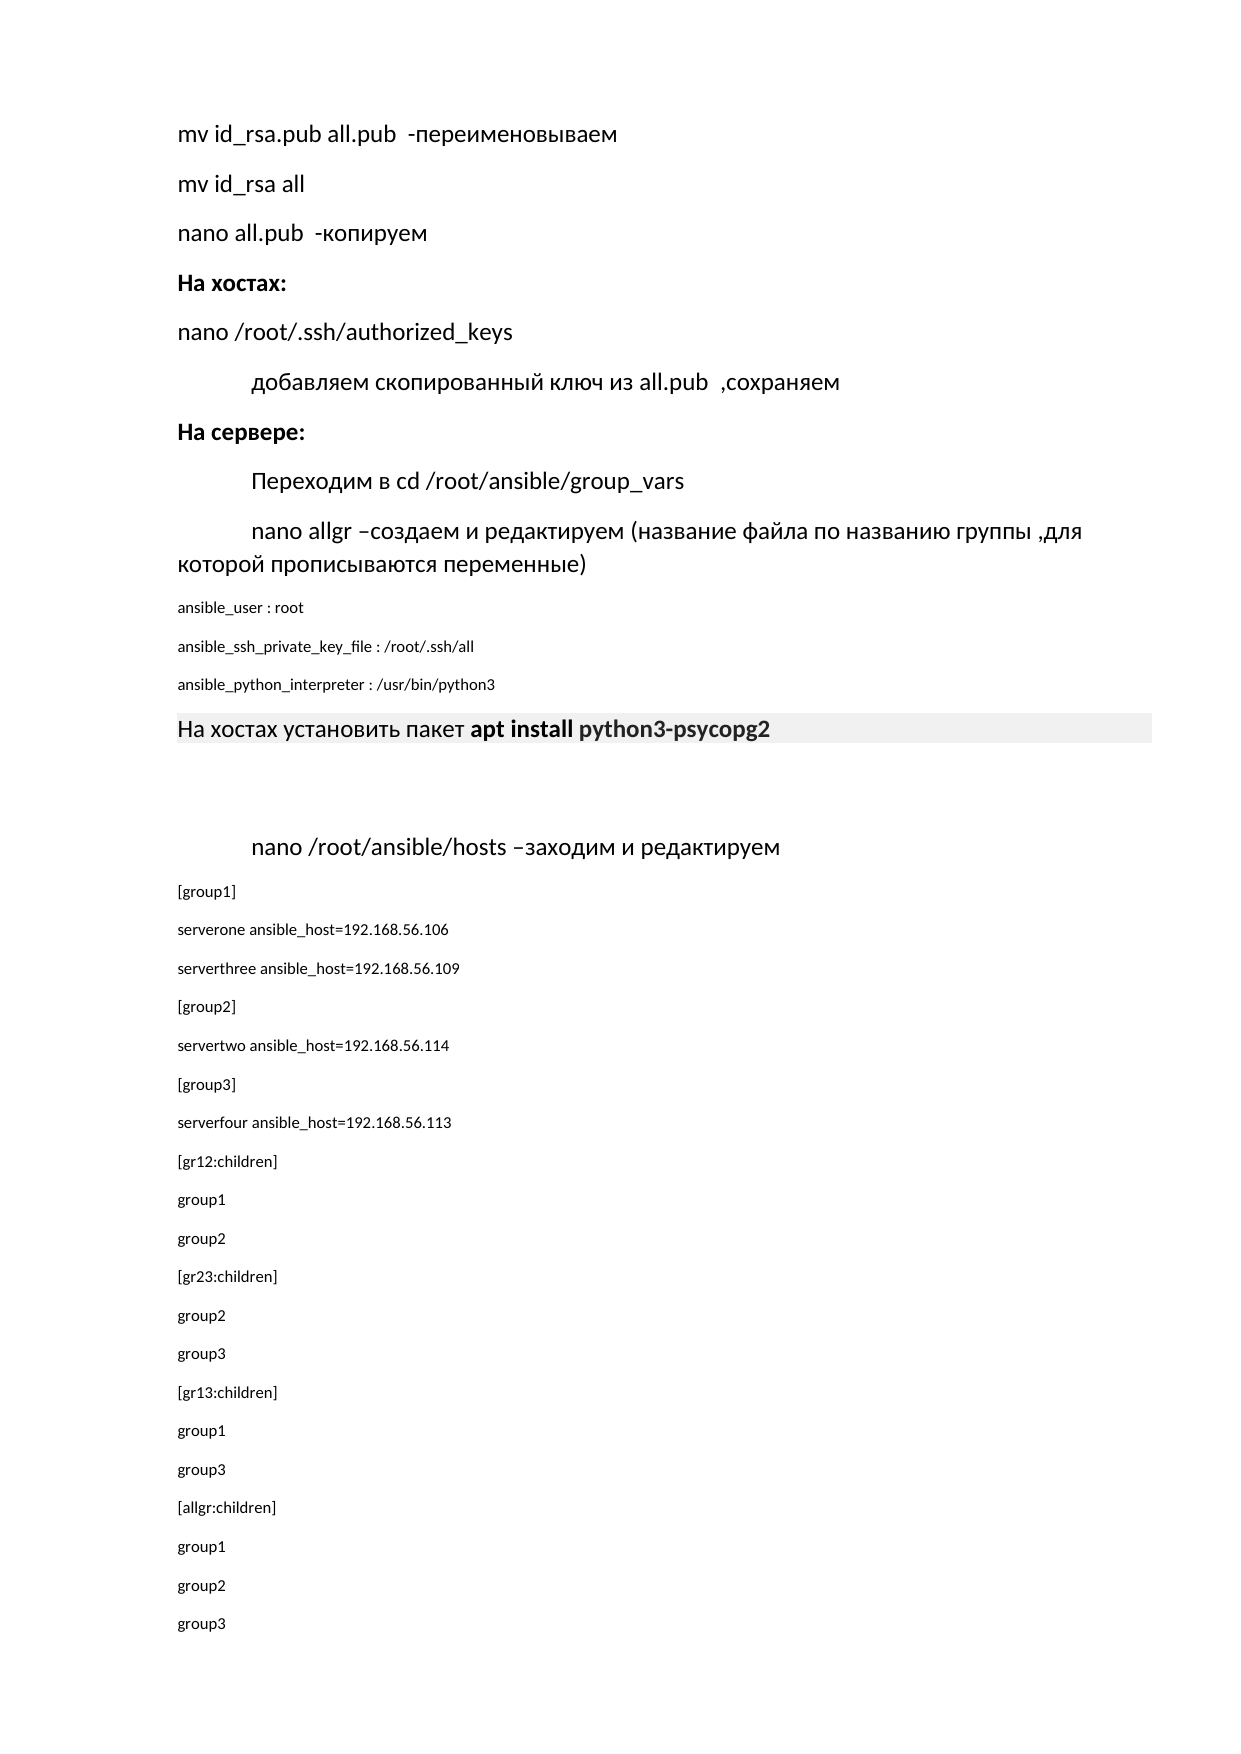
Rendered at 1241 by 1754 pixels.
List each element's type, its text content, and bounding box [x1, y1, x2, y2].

text serverthree ansible_host=192.168.56.109 [177, 958, 1152, 978]
text ansible_python_interpreter : /usr/bin/python3 [177, 674, 1152, 695]
text group2 [177, 1305, 1152, 1325]
text [group1] [177, 881, 1152, 901]
text servertwo ansible_host=192.168.56.114 [177, 1035, 1152, 1056]
text [gr23:children] [177, 1267, 1152, 1287]
text nano /root/.ssh/authorized_keys [177, 316, 1152, 347]
text На хостах установить пакет apt install python3-psycopg2 [177, 713, 1152, 743]
text group3 [177, 1459, 1152, 1479]
text mv id_rsa all [177, 168, 1152, 198]
text добавляем скопированный ключ из all.pub ,сохраняем [177, 366, 1152, 397]
text group3 [177, 1344, 1152, 1364]
text На хостах: [177, 267, 1152, 297]
text nano allgr –создаем и редактируем (название файла по названию группы ,для которой прописываются переменные) [177, 515, 1152, 578]
text [gr12:children] [177, 1151, 1152, 1171]
text [group2] [177, 997, 1152, 1017]
text group3 [177, 1613, 1152, 1634]
text Переходим в cd /root/ansible/group_vars [177, 465, 1152, 496]
text nano all.pub -копируем [177, 217, 1152, 248]
text group1 [177, 1536, 1152, 1557]
text serverfour ansible_host=192.168.56.113 [177, 1112, 1152, 1133]
text ansible_user : root [177, 597, 1152, 618]
text mv id_rsa.pub all.pub -переименовываем [177, 118, 1152, 149]
text group2 [177, 1228, 1152, 1248]
text На сервере: [177, 416, 1152, 446]
text ansible_ssh_private_key_file : /root/.ssh/all [177, 636, 1152, 656]
text [group3] [177, 1074, 1152, 1094]
text group2 [177, 1575, 1152, 1595]
text [allgr:children] [177, 1498, 1152, 1518]
text group1 [177, 1421, 1152, 1441]
text nano /root/ansible/hosts –заходим и редактируем [177, 832, 1152, 862]
text serverone ansible_host=192.168.56.106 [177, 920, 1152, 940]
text group1 [177, 1189, 1152, 1210]
text [gr13:children] [177, 1382, 1152, 1402]
